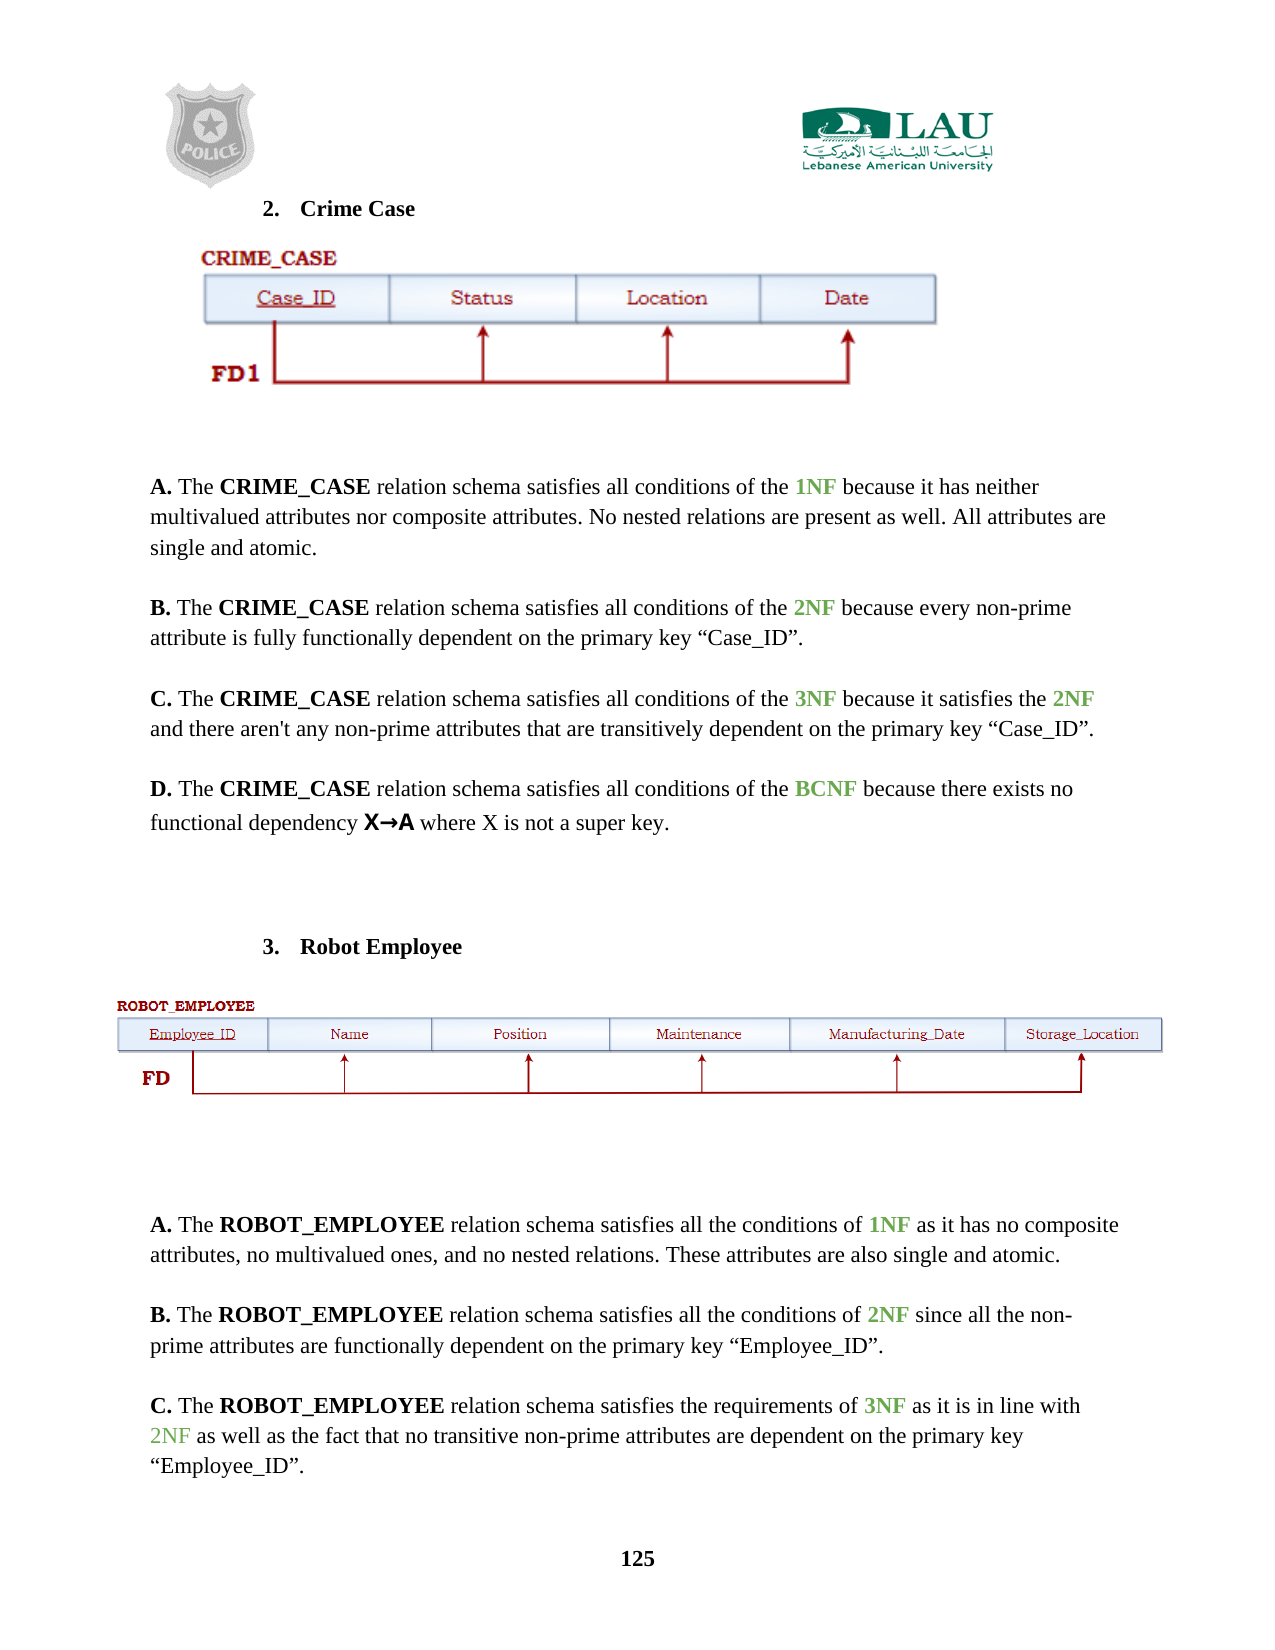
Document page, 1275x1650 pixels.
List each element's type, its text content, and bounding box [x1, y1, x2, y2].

text A. The ROBOT_EMPLOYEE relation schema satisfies all the conditions of 1NF as it has no composite attributes, no multivalued ones, and no nested relations. These attributes are also single and atomic. [150, 1211, 1125, 1267]
text D. The CRIME_CASE relation schema satisfies all conditions of the BCNF because there exists no functional dependency X→A where X is not a super key. [150, 775, 1125, 838]
text A. The CRIME_CASE relation schema satisfies all conditions of the 1NF because it has neither multivalued attributes nor composite attributes. No nested relations are present as well. All attributes are single and atomic. [150, 473, 1125, 560]
picture [778, 87, 1026, 192]
picture [86, 978, 1189, 1115]
subtitle Crime Case [262, 195, 1125, 221]
text C. The ROBOT_EMPLOYEE relation schema satisfies the requirements of 3NF as it is in line with 2NF as well as the fact that no transitive non-prime attributes are dependent on the primary key “Employee_ID”. [150, 1392, 1125, 1479]
text B. The ROBOT_EMPLOYEE relation schema satisfies all the conditions of 2NF since all the non-prime attributes are functionally dependent on the primary key “Employee_ID”. [150, 1302, 1125, 1358]
subtitle Robot Employee [262, 933, 1125, 959]
text B. The CRIME_CASE relation schema satisfies all conditions of the 2NF because every non-prime attribute is fully functionally dependent on the primary key “Case_ID”. [150, 594, 1125, 651]
picture [150, 75, 272, 192]
text C. The CRIME_CASE relation schema satisfies all conditions of the 3NF because it satisfies the 2NF and there aren't any non-prime attributes that are transitively dependent on the primary key “Case_ID”. [150, 685, 1125, 741]
picture [150, 234, 971, 440]
